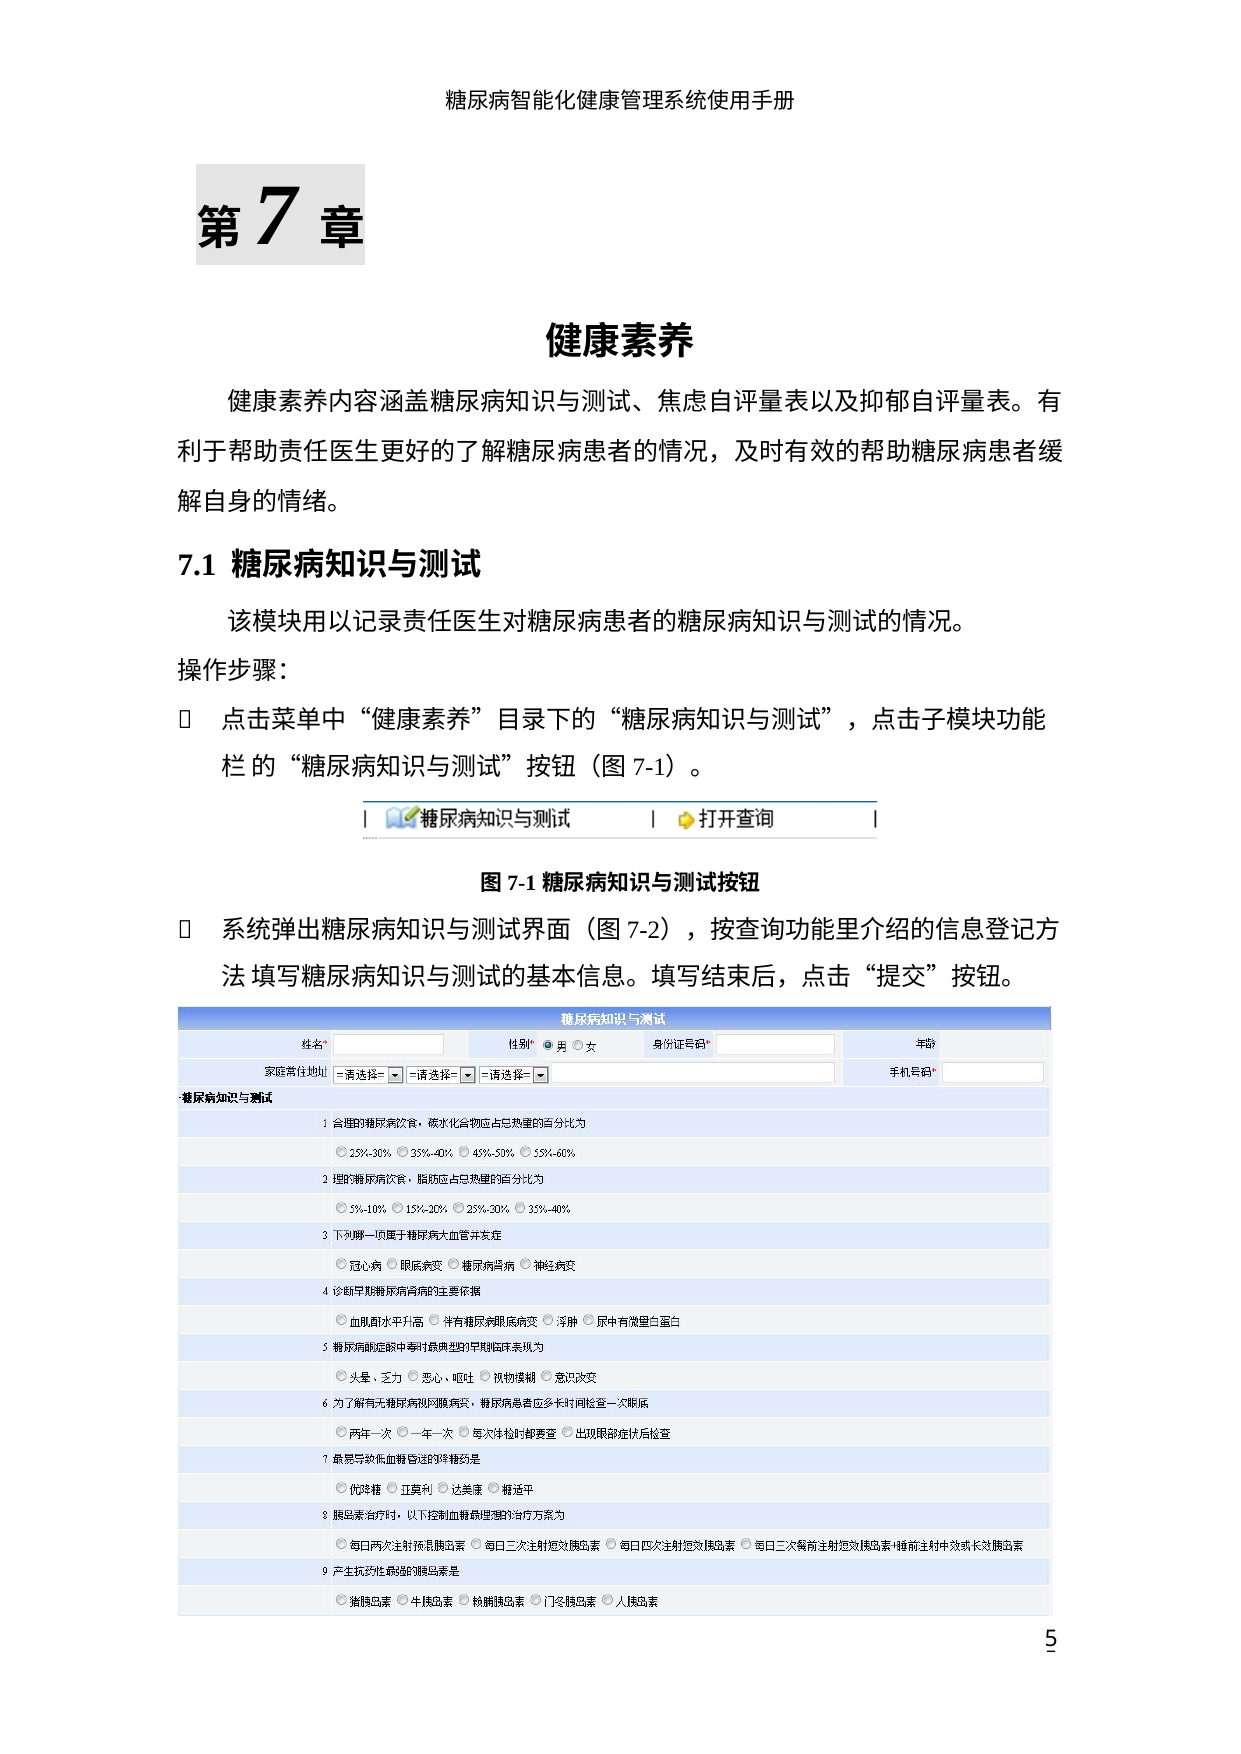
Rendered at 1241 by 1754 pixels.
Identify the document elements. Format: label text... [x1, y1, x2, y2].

text 图 7-1 糖尿病知识与测试按钮 [167, 809, 1073, 897]
subtitle 7.1 糖尿病知识与测试 [177, 539, 1073, 584]
text 该模块用以记录责任医生对糖尿病患者的糖尿病知识与测试的情况。 [227, 601, 1073, 637]
picture [363, 801, 878, 839]
picture [177, 1006, 1053, 1616]
text  系统弹出糖尿病知识与测试界面（图 7-2），按查询功能里介绍的信息登记方法 填写糖尿病知识与测试的基本信息。填写结束后，点击“提交”按钮。 [177, 910, 1063, 993]
text  点击菜单中“健康素养”目录下的“糖尿病知识与测试”，点击子模块功能栏 的“糖尿病知识与测试”按钮（图 7-1）。 [177, 699, 1059, 782]
text 操作步骤： [177, 650, 1073, 686]
text 健康素养内容涵盖糖尿病知识与测试、焦虑自评量表以及抑郁自评量表。有 利于帮助责任医生更好的了解糖尿病患者的情况，及时有效的帮助糖尿病患者缓 解自身的情绪。 [177, 381, 1063, 517]
text 健康素养 [167, 316, 1073, 364]
